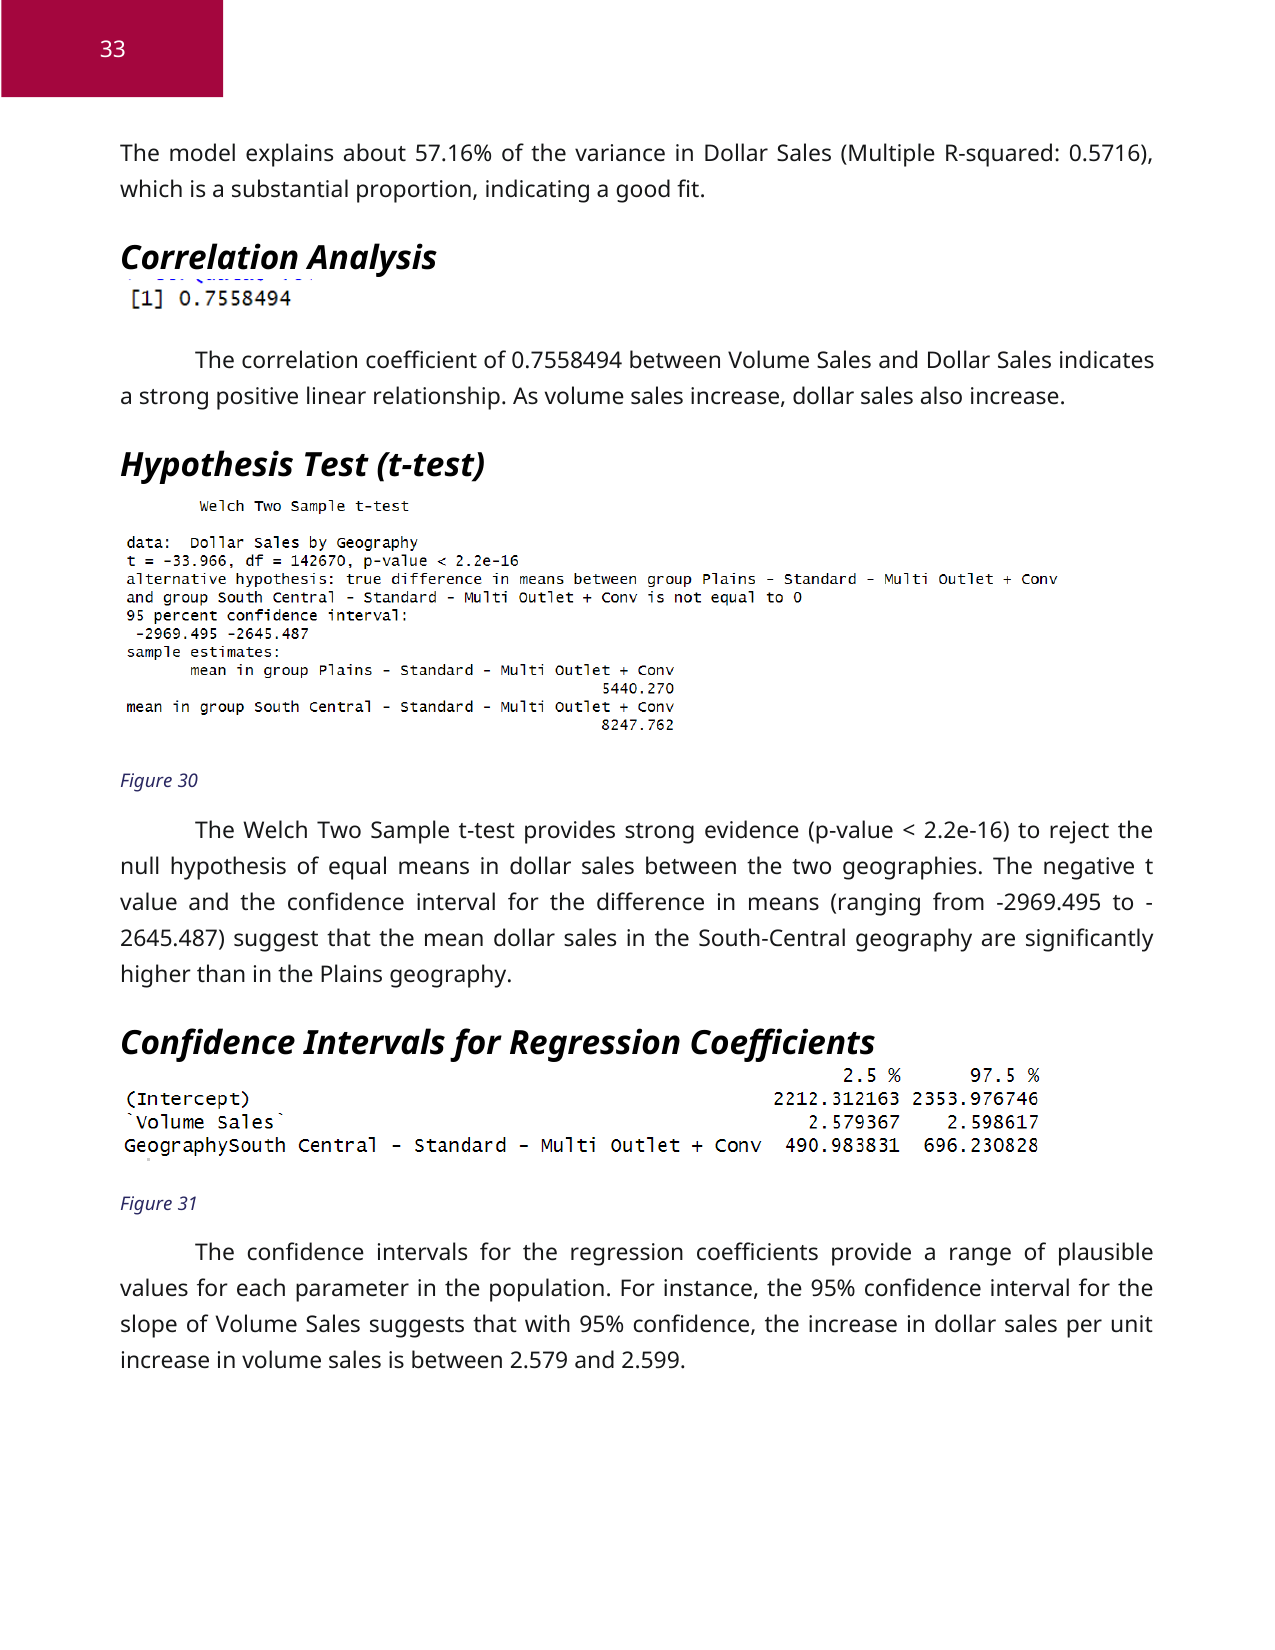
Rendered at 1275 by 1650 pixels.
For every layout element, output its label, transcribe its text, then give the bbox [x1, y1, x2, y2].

picture [120, 279, 312, 314]
picture [120, 486, 1061, 738]
text The model explains about 57.16% of the variance in Dollar Sales (Multiple R-squared: 0.5716), which is a substantial proportion, indicating a good fit. [120, 137, 1155, 204]
subtitle Correlation Analysis [120, 234, 1155, 279]
subtitle Confidence Intervals for Regression Coefficients [120, 1019, 1155, 1064]
text The Welch Two Sample t-test provides strong evidence (p-value < 2.2e-16) to reject the null hypothesis of equal means in dollar sales between the two geographies. The negative t value and the confidence interval for the difference in means (ranging from -2969.495 to -2645.487) suggest that the mean dollar sales in the South-Central geography are significantly higher than in the Plains geography. [120, 814, 1155, 989]
subtitle Hypothesis Test (t-test) [120, 441, 1155, 486]
text The correlation coefficient of 0.7558494 between Volume Sales and Dollar Sales indicates a strong positive linear relationship. As volume sales increase, dollar sales also increase. [120, 344, 1155, 411]
text The confidence intervals for the regression coefficients provide a range of plausible values for each parameter in the population. For instance, the 95% confidence interval for the slope of Volume Sales suggests that with 95% confidence, the increase in dollar sales per unit increase in volume sales is between 2.579 and 2.599. [120, 1236, 1155, 1375]
picture [120, 1064, 1061, 1161]
